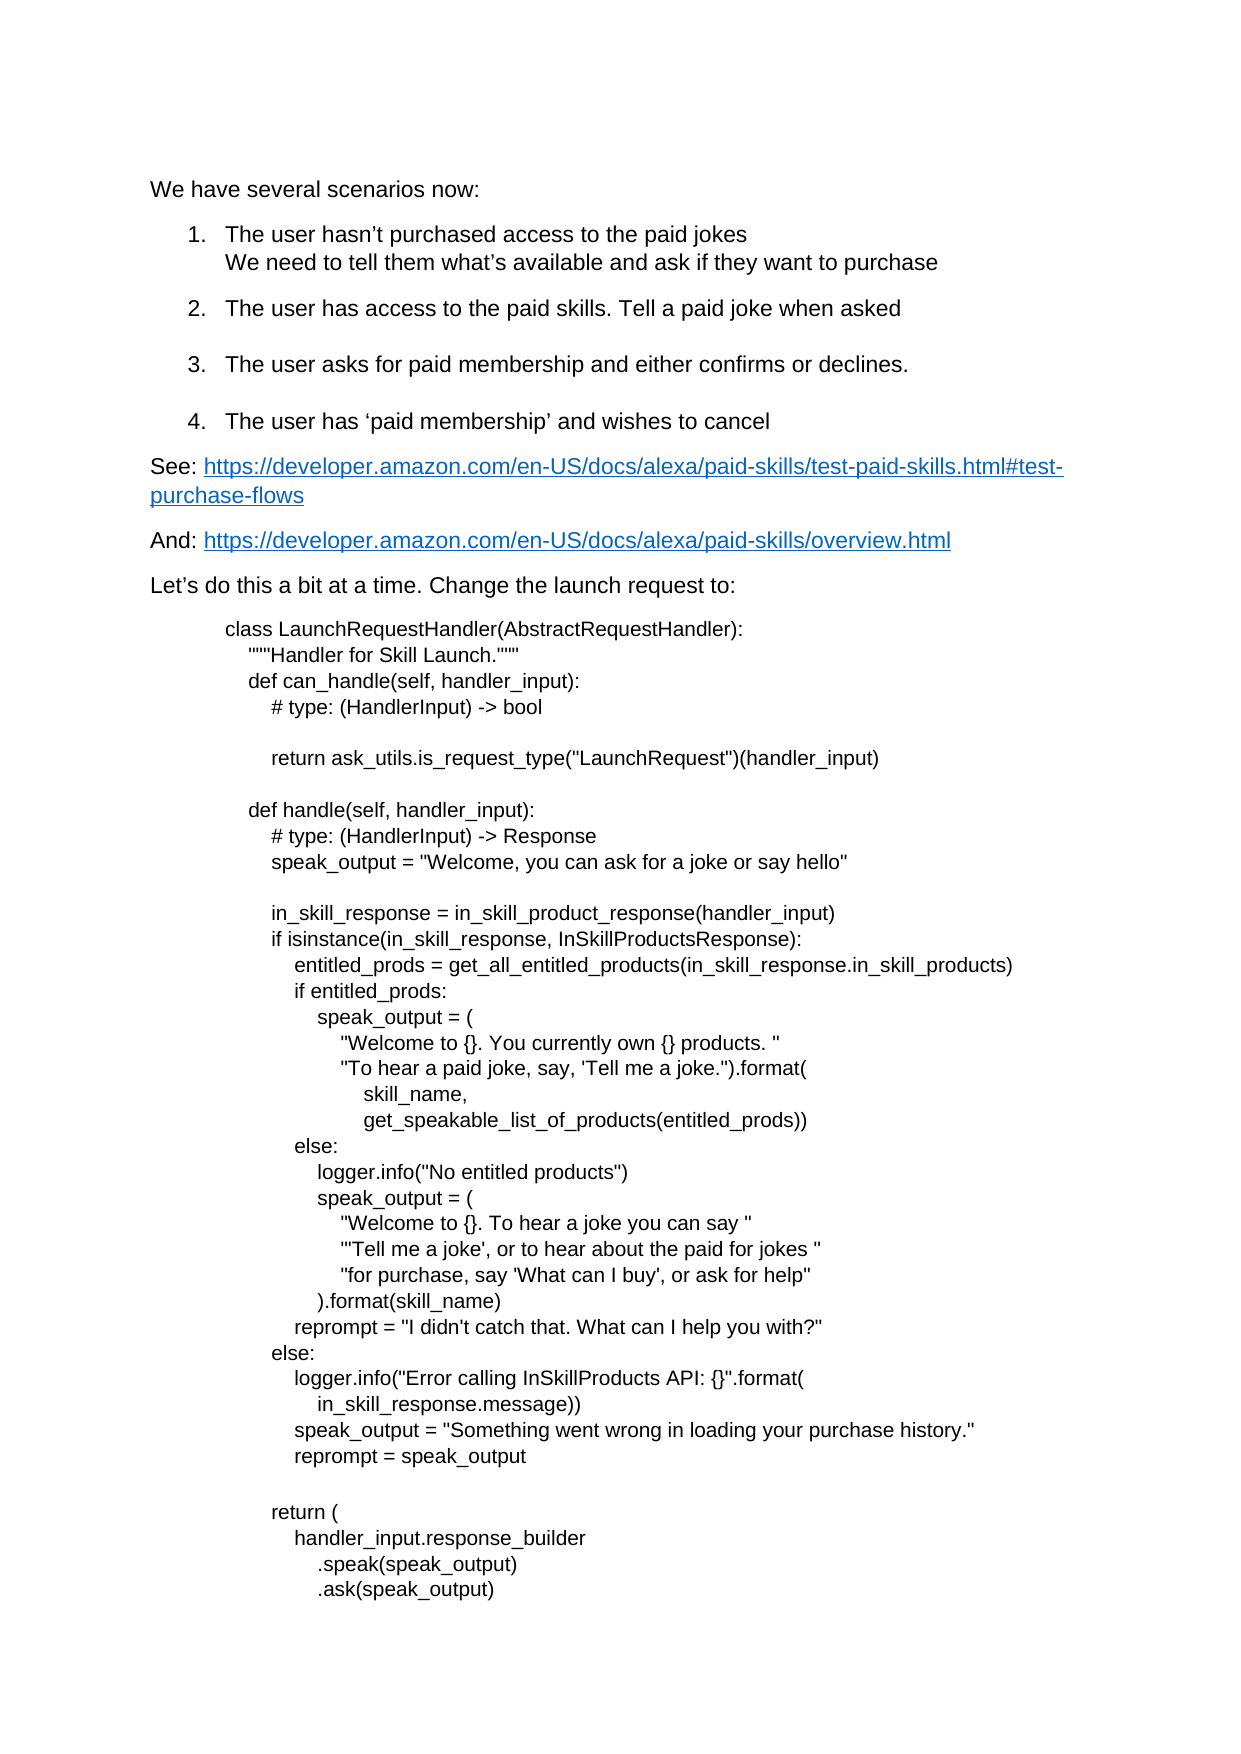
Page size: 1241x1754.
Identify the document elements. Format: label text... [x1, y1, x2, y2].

text speak_output = ( [225, 1185, 1090, 1209]
text """Handler for Skill Launch.""" [225, 643, 1090, 667]
text "Welcome to {}. You currently own {} products. " [225, 1030, 1090, 1054]
text speak_output = "Something went wrong in loading your purchase history." [225, 1418, 1090, 1442]
text We have several scenarios now: [150, 176, 1090, 202]
text return ( [225, 1500, 1090, 1524]
text if entitled_prods: [225, 979, 1090, 1003]
text "To hear a paid joke, say, 'Tell me a joke.").format( [225, 1056, 1090, 1080]
text reprompt = speak_output [225, 1444, 1090, 1468]
text get_speakable_list_of_products(entitled_prods)) [225, 1108, 1090, 1132]
text entitled_prods = get_all_entitled_products(in_skill_response.in_skill_products) [225, 953, 1090, 977]
text speak_output = ( [225, 1004, 1090, 1028]
text else: [225, 1340, 1090, 1364]
text return ask_utils.is_request_type("LaunchRequest")(handler_input) [225, 746, 1090, 770]
text Let’s do this a bit at a time. Change the launch request to: [150, 572, 1090, 598]
text in_skill_response = in_skill_product_response(handler_input) [225, 901, 1090, 925]
list The user has access to the paid skills. Tell a paid joke when asked [187, 294, 1090, 321]
text handler_input.response_builder [225, 1526, 1090, 1549]
text .speak(speak_output) [225, 1551, 1090, 1575]
list The user asks for paid membership and either confirms or declines. [187, 351, 1090, 378]
text class LaunchRequestHandler(AbstractRequestHandler): [225, 617, 1090, 641]
text speak_output = "Welcome, you can ask for a joke or say hello" [225, 849, 1090, 873]
text ).format(skill_name) [225, 1289, 1090, 1313]
text skill_name, [225, 1082, 1090, 1106]
text # type: (HandlerInput) -> bool [225, 694, 1090, 718]
text logger.info("Error calling InSkillProducts API: {}".format( [225, 1366, 1090, 1390]
text in_skill_response.message)) [225, 1392, 1090, 1416]
text reprompt = "I didn't catch that. What can I help you with?" [225, 1314, 1090, 1338]
text And: https://developer.amazon.com/en-US/docs/alexa/paid-skills/overview.html [150, 527, 1090, 553]
list The user has ‘paid membership’ and wishes to cancel [187, 408, 1090, 434]
text "Welcome to {}. To hear a joke you can say " [225, 1211, 1090, 1235]
text def can_handle(self, handler_input): [225, 669, 1090, 693]
text if isinstance(in_skill_response, InSkillProductsResponse): [225, 927, 1090, 951]
list The user hasn’t purchased access to the paid jokes [187, 221, 1090, 247]
text See: https://developer.amazon.com/en-US/docs/alexa/paid-skills/test-paid-skills.html#test-purchase-flows [150, 453, 1090, 508]
text logger.info("No entitled products") [225, 1159, 1090, 1183]
text else: [225, 1134, 1090, 1158]
text .ask(speak_output) [225, 1577, 1090, 1601]
text # type: (HandlerInput) -> Response [225, 824, 1090, 848]
text "for purchase, say 'What can I buy', or ask for help" [225, 1263, 1090, 1287]
text We need to tell them what’s available and ask if they want to purchase [225, 249, 1090, 276]
text def handle(self, handler_input): [225, 798, 1090, 822]
text "'Tell me a joke', or to hear about the paid for jokes " [225, 1237, 1090, 1261]
